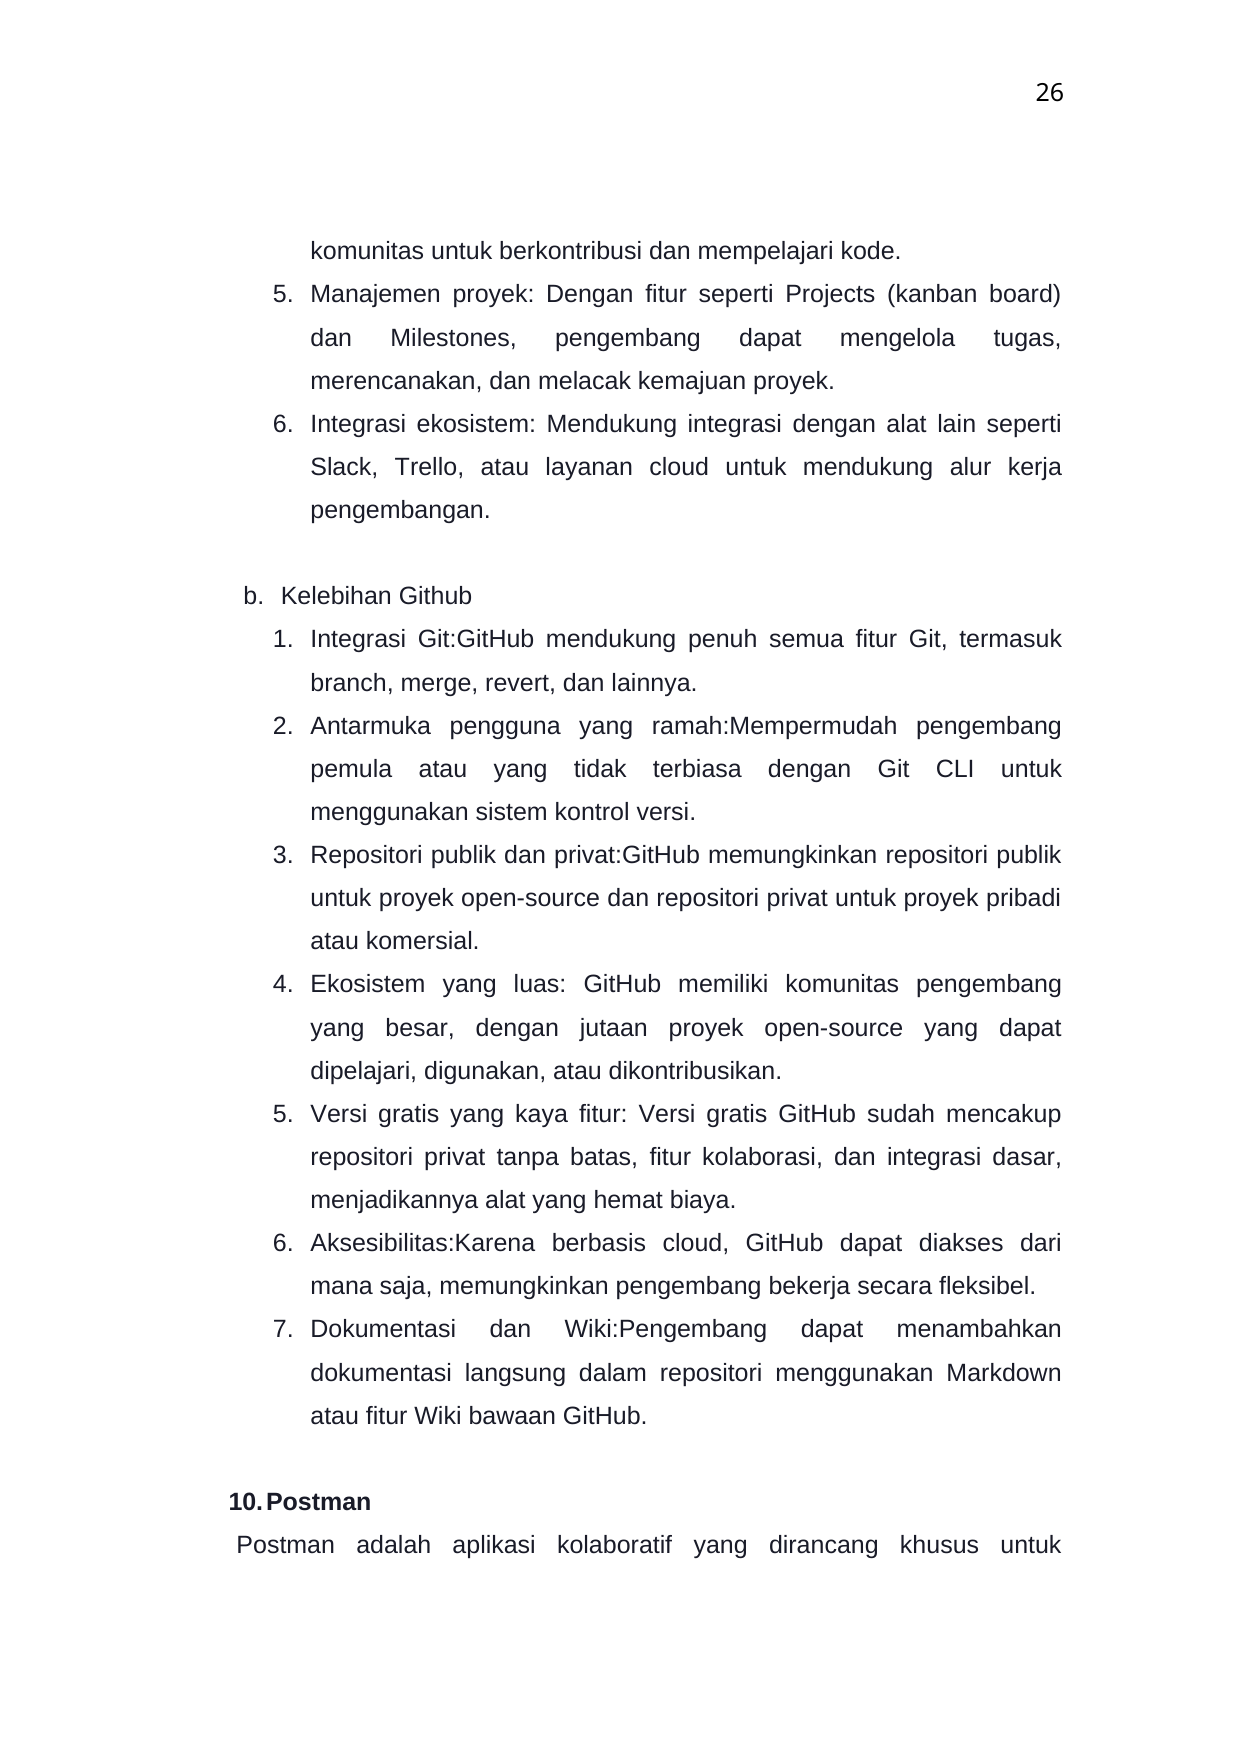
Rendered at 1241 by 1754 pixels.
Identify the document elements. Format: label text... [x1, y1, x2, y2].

list Antarmuka pengguna yang ramah:Mempermudah pengembang pemula atau yang tidak terbiasa dengan Git CLI untuk menggunakan sistem kontrol versi. [273, 711, 1063, 826]
list Kelebihan Github [243, 581, 1063, 610]
list Manajemen proyek: Dengan fitur seperti Projects (kanban board) dan Milestones, pengembang dapat mengelola tugas, merencanakan, dan melacak kemajuan proyek. [273, 279, 1063, 394]
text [236, 1530, 1063, 1559]
list Ekosistem yang luas: GitHub memiliki komunitas pengembang yang besar, dengan jutaan proyek open-source yang dapat dipelajari, digunakan, atau dikontribusikan. [273, 969, 1063, 1084]
list Versi gratis yang kaya fitur: Versi gratis GitHub sudah mencakup repositori privat tanpa batas, fitur kolaborasi, dan integrasi dasar, menjadikannya alat yang hemat biaya. [273, 1099, 1063, 1214]
list Dokumentasi dan Wiki:Pengembang dapat menambahkan dokumentasi langsung dalam repositori menggunakan Markdown atau fitur Wiki bawaan GitHub. [273, 1314, 1063, 1429]
list Aksesibilitas:Karena berbasis cloud, GitHub dapat diakses dari mana saja, memungkinkan pengembang bekerja secara fleksibel. [273, 1228, 1063, 1300]
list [273, 236, 1063, 265]
list Repositori publik dan privat:GitHub memungkinkan repositori publik untuk proyek open-source dan repositori privat untuk proyek pribadi atau komersial. [273, 840, 1063, 955]
list Integrasi ekosistem: Mendukung integrasi dengan alat lain seperti Slack, Trello, atau layanan cloud untuk mendukung alur kerja pengembangan. [273, 409, 1063, 524]
list Postman [228, 1487, 1063, 1516]
list Integrasi Git:GitHub mendukung penuh semua fitur Git, termasuk branch, merge, revert, dan lainnya. [273, 624, 1063, 696]
